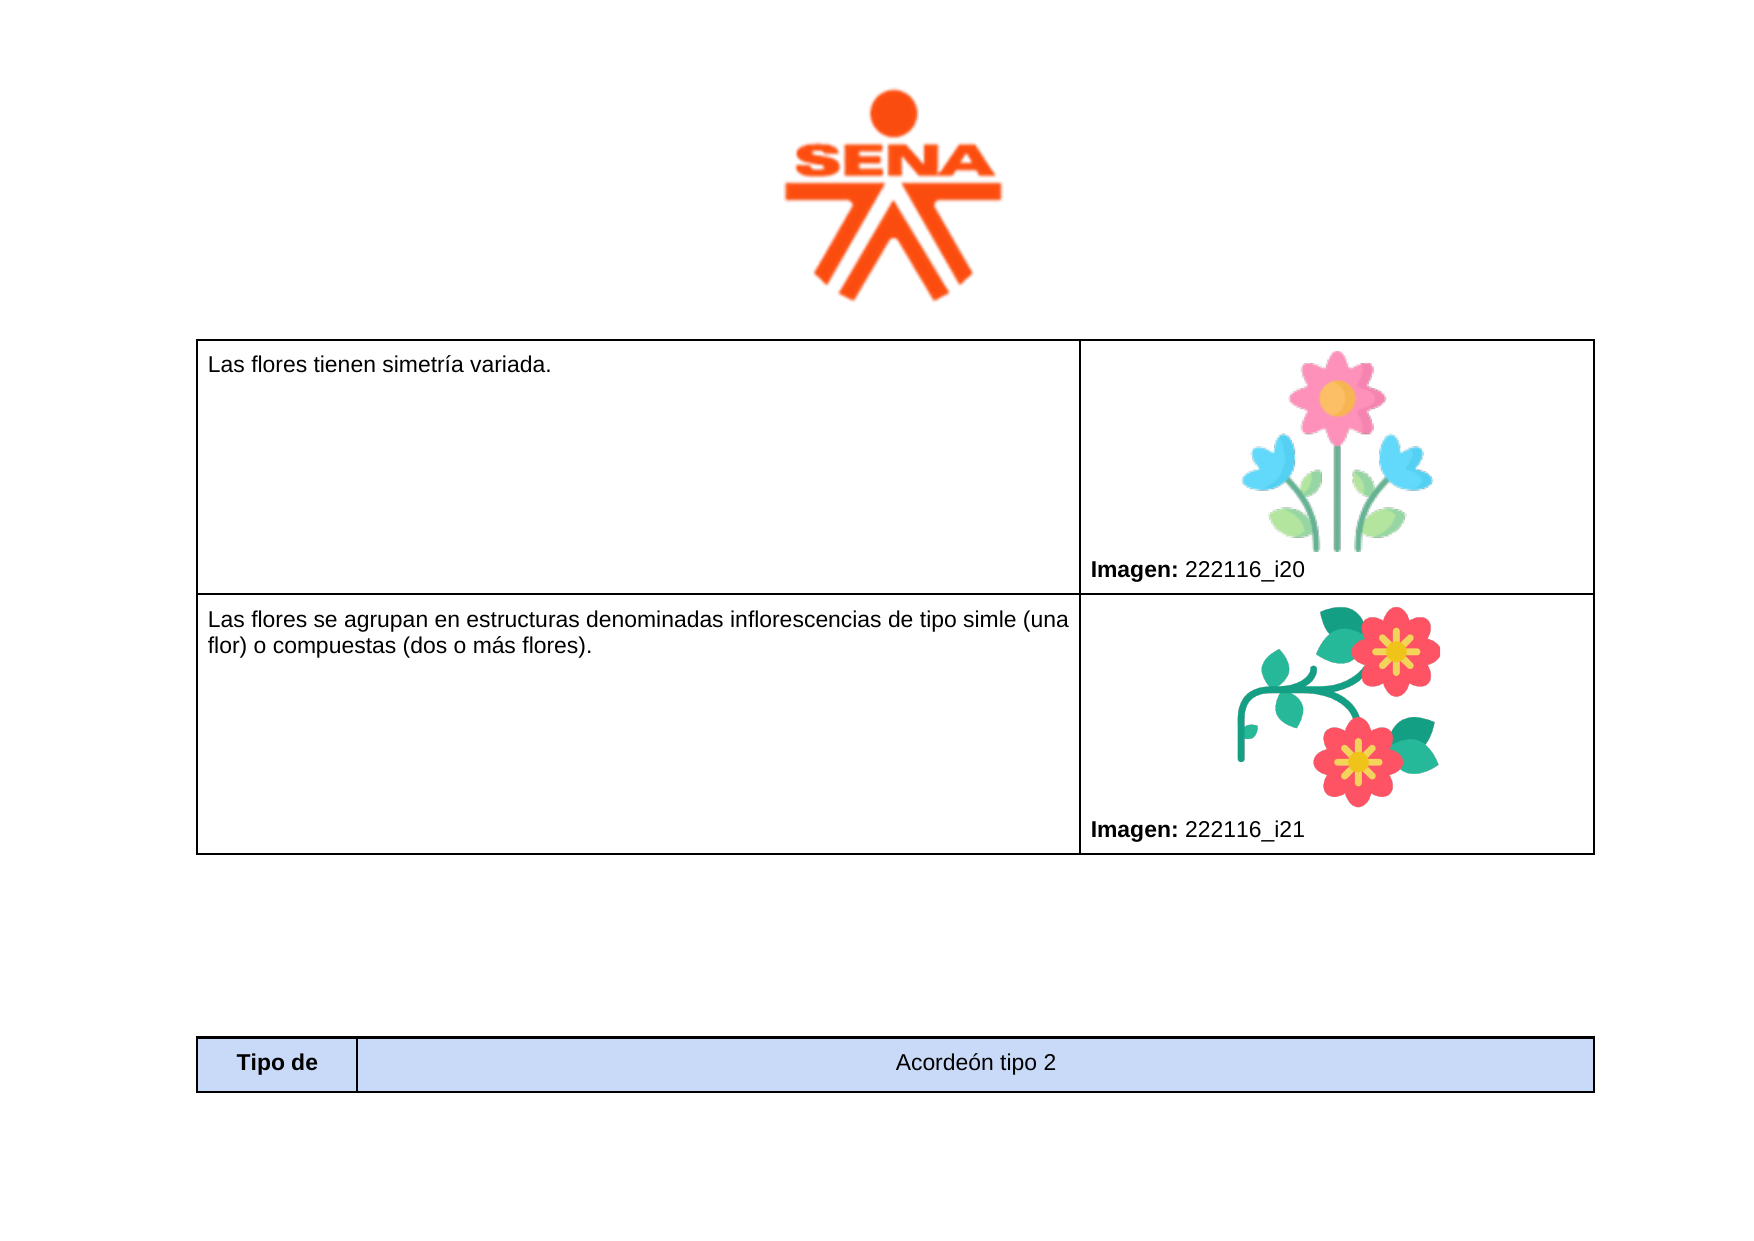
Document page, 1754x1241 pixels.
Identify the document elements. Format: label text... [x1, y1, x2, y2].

table_cell Las flores se agrupan en estructuras denominadas inflorescencias de tipo simle (una flor) o compuestas (dos o más flores). [198, 595, 1079, 853]
picture [1237, 351, 1438, 552]
picture [766, 75, 1018, 313]
table_header Acordeón tipo 2 [358, 1039, 1593, 1091]
picture [1234, 605, 1441, 812]
table_cell Imagen: 222116_i20 [1081, 341, 1593, 593]
table_cell Imagen: 222116_i21 [1081, 595, 1593, 853]
table_header Tipo de recurso [198, 1039, 356, 1091]
table_cell Las flores tienen simetría variada. [198, 341, 1079, 593]
